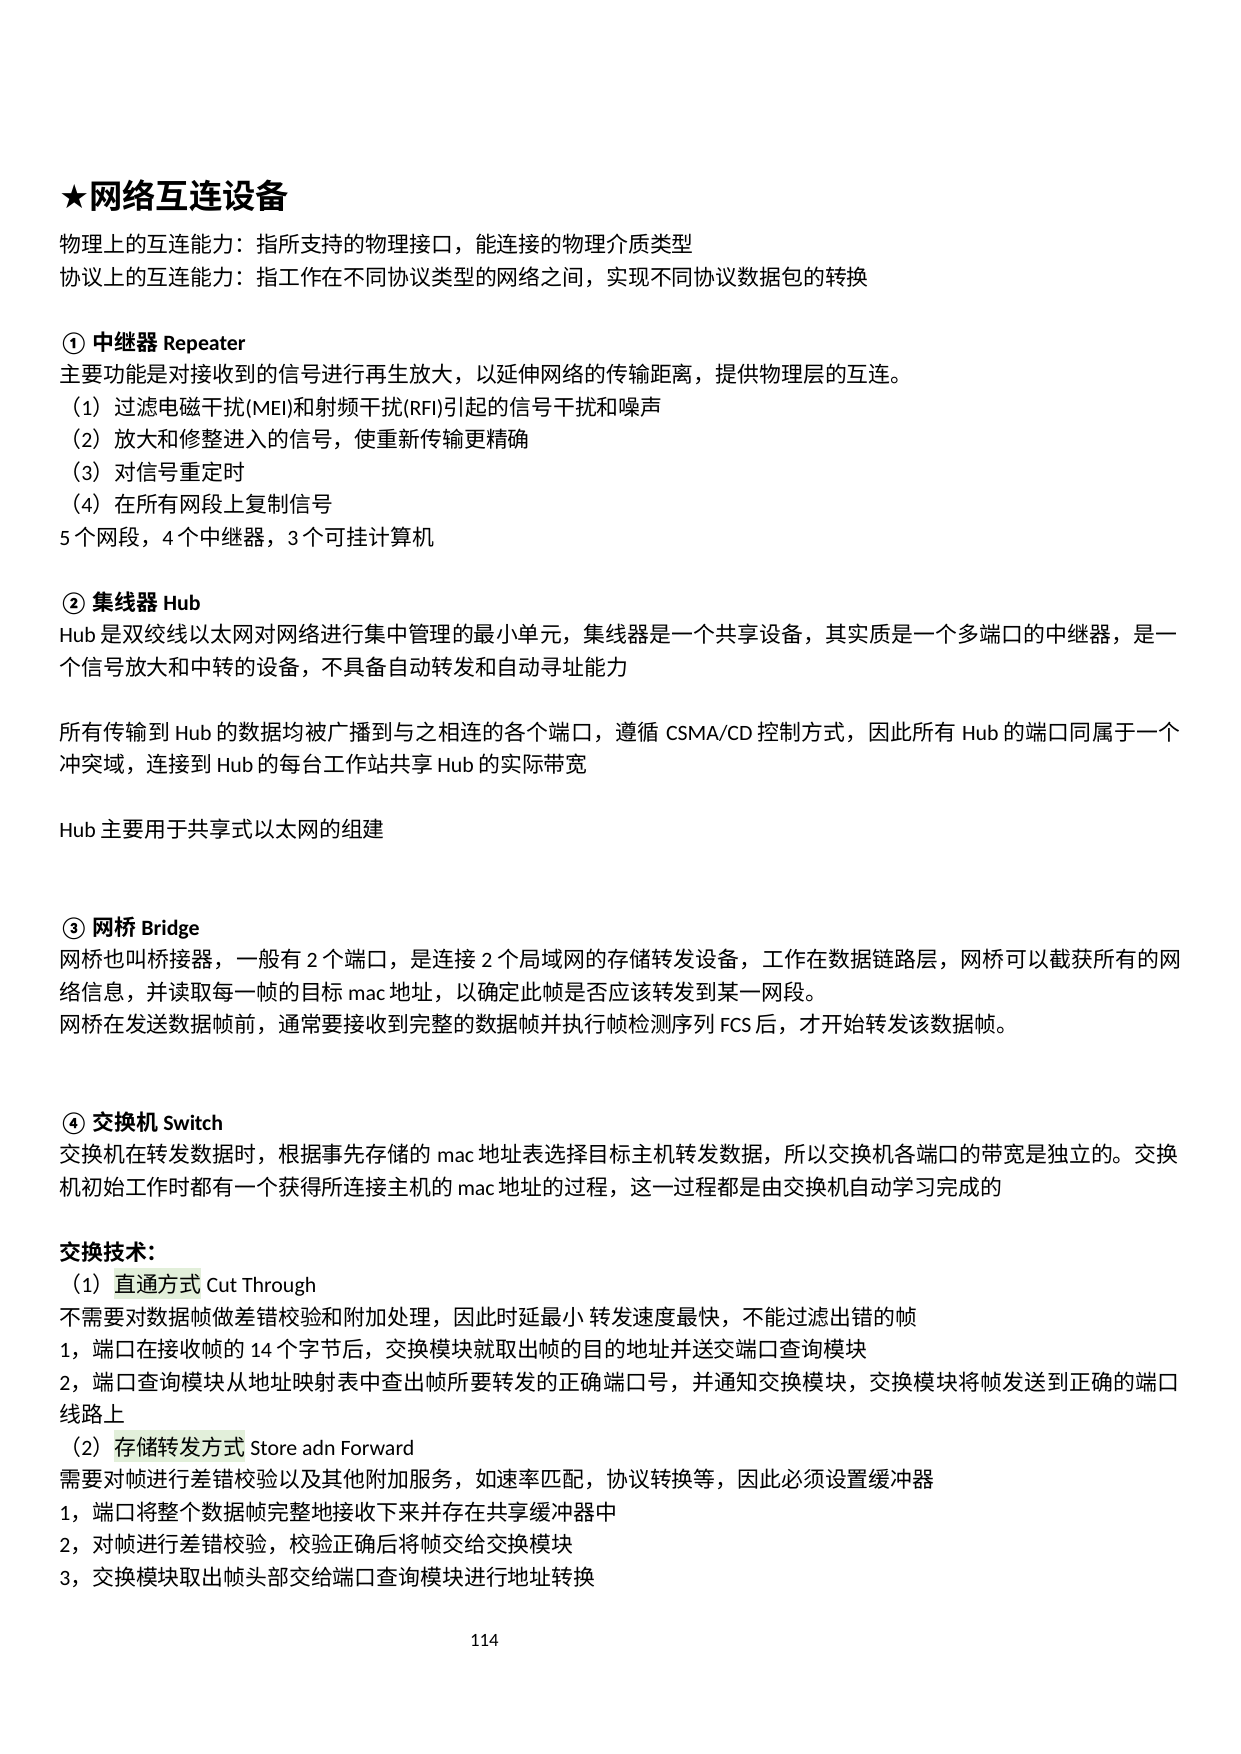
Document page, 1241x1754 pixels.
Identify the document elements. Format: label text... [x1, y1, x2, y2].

text 物理上的互连能力：指所支持的物理接口，能连接的物理介质类型 [59, 227, 1181, 259]
text 网桥在发送数据帧前，通常要接收到完整的数据帧并执行帧检测序列FCS后，才开始转发该数据帧。 [59, 1007, 1181, 1039]
text ④交换机 Switch [59, 1104, 1181, 1137]
text （4）在所有网段上复制信号 [59, 487, 1181, 519]
text （1）过滤电磁干扰(MEI)和射频干扰(RFI)引起的信号干扰和噪声 [59, 389, 1181, 422]
text 所有传输到Hub的数据均被广播到与之相连的各个端口，遵循CSMA/CD控制方式，因此所有Hub的端口同属于一个冲突域，连接到Hub的每台工作站共享Hub的实际带宽 [59, 714, 1181, 779]
text ②集线器 Hub [59, 584, 1181, 617]
text 1，端口将整个数据帧完整地接收下来并存在共享缓冲器中 [59, 1494, 1181, 1527]
text 3，交换模块取出帧头部交给端口查询模块进行地址转换 [59, 1559, 1181, 1592]
text 2，端口查询模块从地址映射表中查出帧所要转发的正确端口号，并通知交换模块，交换模块将帧发送到正确的端口线路上 [59, 1364, 1181, 1429]
text Hub主要用于共享式以太网的组建 [59, 812, 1181, 844]
text （2）存储转发方式 Store adn Forward [59, 1429, 1181, 1462]
text 主要功能是对接收到的信号进行再生放大，以延伸网络的传输距离，提供物理层的互连。 [59, 357, 1181, 389]
text 协议上的互连能力：指工作在不同协议类型的网络之间，实现不同协议数据包的转换 [59, 259, 1181, 292]
text ③网桥 Bridge [59, 909, 1181, 942]
text 不需要对数据帧做差错校验和附加处理，因此时延最小 转发速度最快，不能过滤出错的帧 [59, 1299, 1181, 1332]
text ①中继器 Repeater [59, 324, 1181, 357]
text 1，端口在接收帧的14个字节后，交换模块就取出帧的目的地址并送交端口查询模块 [59, 1332, 1181, 1364]
text （3）对信号重定时 [59, 454, 1181, 487]
text 网桥也叫桥接器，一般有2个端口，是连接2个局域网的存储转发设备，工作在数据链路层，网桥可以截获所有的网络信息，并读取每一帧的目标mac地址，以确定此帧是否应该转发到某一网段。 [59, 942, 1181, 1007]
text （2）放大和修整进入的信号，使重新传输更精确 [59, 422, 1181, 454]
text 5个网段，4个中继器，3个可挂计算机 [59, 519, 1181, 552]
text （1）直通方式 Cut Through [59, 1267, 1181, 1299]
text 交换技术： [59, 1234, 1181, 1267]
text 2，对帧进行差错校验，校验正确后将帧交给交换模块 [59, 1527, 1181, 1559]
text Hub是双绞线以太网对网络进行集中管理的最小单元，集线器是一个共享设备，其实质是一个多端口的中继器，是一个信号放大和中转的设备，不具备自动转发和自动寻址能力 [59, 617, 1181, 682]
text 需要对帧进行差错校验以及其他附加服务，如速率匹配，协议转换等，因此必须设置缓冲器 [59, 1462, 1181, 1494]
text ★网络互连设备 [59, 162, 1181, 227]
text 交换机在转发数据时，根据事先存储的mac地址表选择目标主机转发数据，所以交换机各端口的带宽是独立的。交换机初始工作时都有一个获得所连接主机的mac地址的过程，这一过程都是由交换机自动学习完成的 [59, 1137, 1181, 1202]
